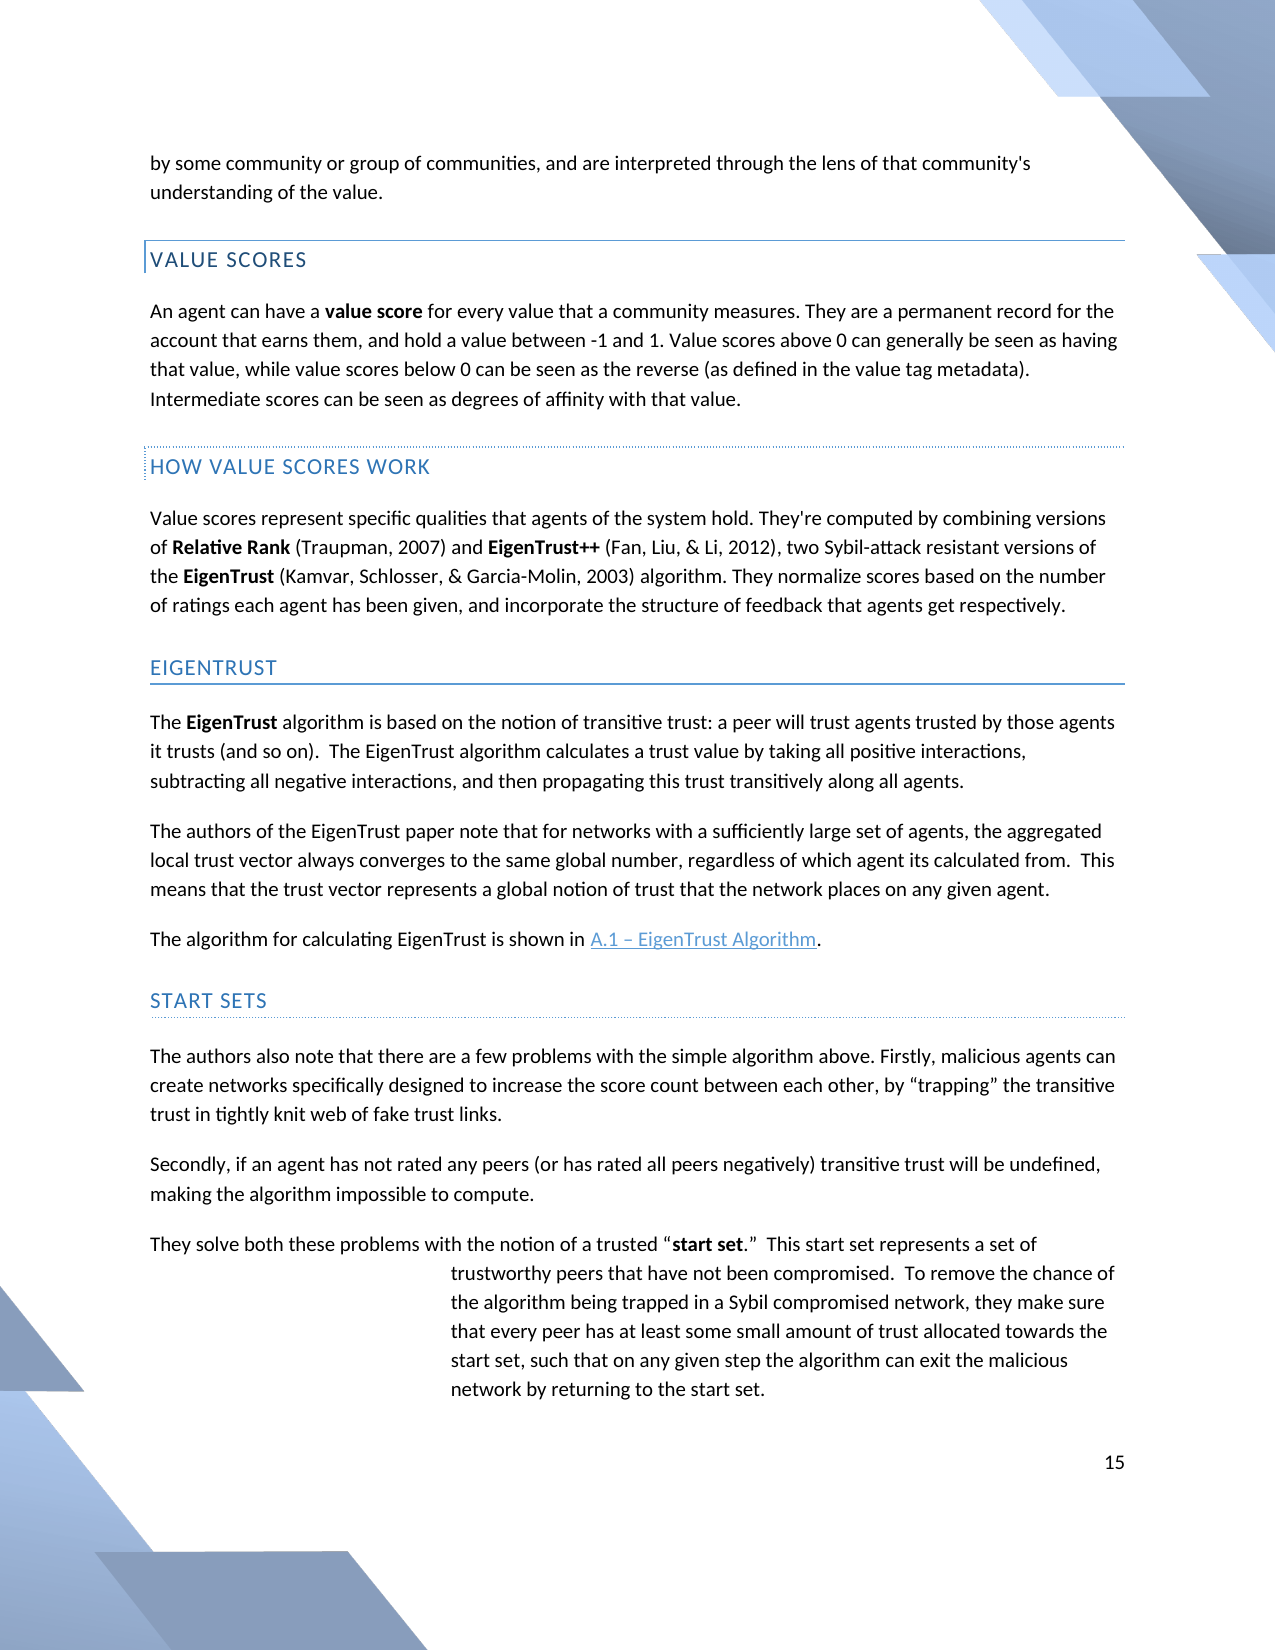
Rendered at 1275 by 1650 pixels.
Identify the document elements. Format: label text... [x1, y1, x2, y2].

text The EigenTrust algorithm is based on the notion of transitive trust: a peer will trust agents trusted by those agents it trusts (and so on). The EigenTrust algorithm calculates a trust value by taking all positive interactions, subtracting all negative interactions, and then propagating this trust transitively along all agents. [150, 709, 1125, 793]
subtitle Start Sets [150, 987, 1125, 1018]
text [150, 150, 1125, 204]
text The algorithm for calculating EigenTrust is shown in A.1 – EigenTrust Algorithm. [150, 926, 1125, 952]
subtitle How Value Scores Work [144, 446, 1125, 480]
subtitle Value Scores [146, 241, 1125, 273]
text An agent can have a value score for every value that a community measures. They are a permanent record for the account that earns them, and hold a value between -1 and 1. Value scores above 0 can generally be seen as having that value, while value scores below 0 can be seen as the reverse (as defined in the value tag metadata). Intermediate scores can be seen as degrees of affinity with that value. [150, 298, 1125, 411]
text Secondly, if an agent has not rated any peers (or has rated all peers negatively) transitive trust will be undefined, making the algorithm impossible to compute. [150, 1152, 1125, 1206]
text The authors of the EigenTrust paper note that for networks with a sufficiently large set of agents, the aggregated local trust vector always converges to the same global number, regardless of which agent its calculated from. This means that the trust vector represents a global notion of trust that the network places on any given agent. [150, 818, 1125, 902]
subtitle EigenTrust [150, 653, 1125, 683]
text They solve both these problems with the notion of a trusted “start set.” This start set represents a set of trustworthy peers that have not been compromised. To remove the chance of the algorithm being trapped in a Sybil compromised network, they make sure that every peer has at least some small amount of trust allocated towards the start set, such that on any given step the algorithm can exit the malicious network by returning to the start set. [150, 1231, 1125, 1402]
text Value scores represent specific qualities that agents of the system hold. They're computed by combining versions of Relative Rank and EigenTrust++, two Sybil-attack resistant versions of the EigenTrust algorithm. They normalize scores based on the number of ratings each agent has been given, and incorporate the structure of feedback that agents get respectively. [150, 505, 1125, 618]
text The authors also note that there are a few problems with the simple algorithm above. Firstly, malicious agents can create networks specifically designed to increase the score count between each other, by “trapping” the transitive trust in tightly knit web of fake trust links. [150, 1043, 1125, 1127]
